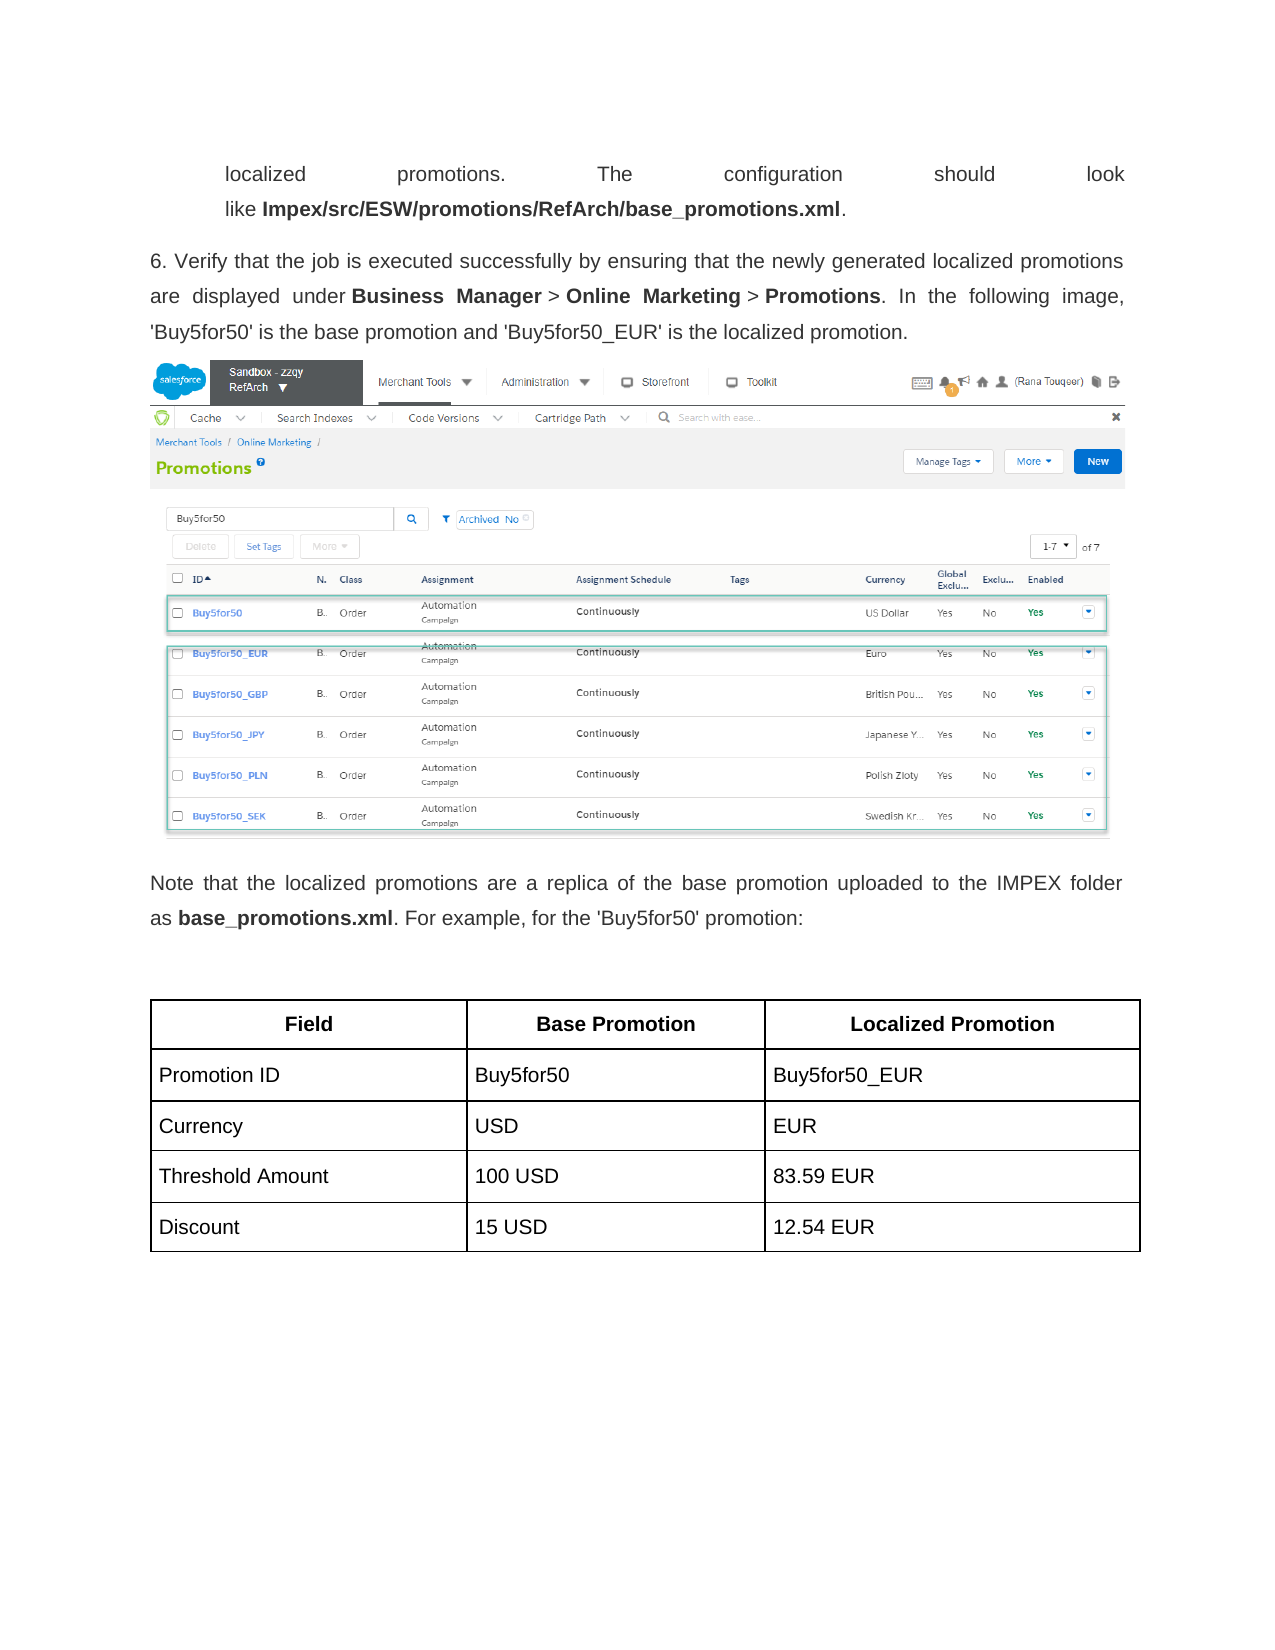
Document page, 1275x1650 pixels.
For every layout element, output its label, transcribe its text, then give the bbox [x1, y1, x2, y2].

table_header Field [152, 1001, 466, 1048]
table_cell 83.59 EUR [766, 1151, 1139, 1202]
picture [150, 360, 1125, 843]
table_cell 15 USD [468, 1203, 764, 1251]
table_cell USD [468, 1102, 764, 1149]
table_cell 100 USD [468, 1151, 764, 1202]
table_cell Buy5for50 [468, 1050, 764, 1100]
table_cell Threshold Amount [152, 1151, 466, 1202]
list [187, 150, 1125, 221]
table_cell EUR [766, 1102, 1139, 1149]
table_cell Currency [152, 1102, 466, 1149]
table_cell Discount [152, 1203, 466, 1251]
text 6. Verify that the job is executed successfully by ensuring that the newly generated localized promotions are displayed under Business Manager > Online Marketing > Promotions. In the following image, 'Buy5for50' is the base promotion and 'Buy5for50_EUR' is the localized promotion. [150, 237, 1125, 344]
table_cell Buy5for50_EUR [766, 1050, 1139, 1100]
table_cell 12.54 EUR [766, 1203, 1139, 1251]
table_cell Promotion ID [152, 1050, 466, 1100]
table_header Localized Promotion [766, 1001, 1139, 1048]
text Note that the localized promotions are a replica of the base promotion uploaded to the IMPEX folder as base_promotions.xml. For example, for the 'Buy5for50' promotion: [150, 859, 1125, 930]
table_header Base Promotion [468, 1001, 764, 1048]
